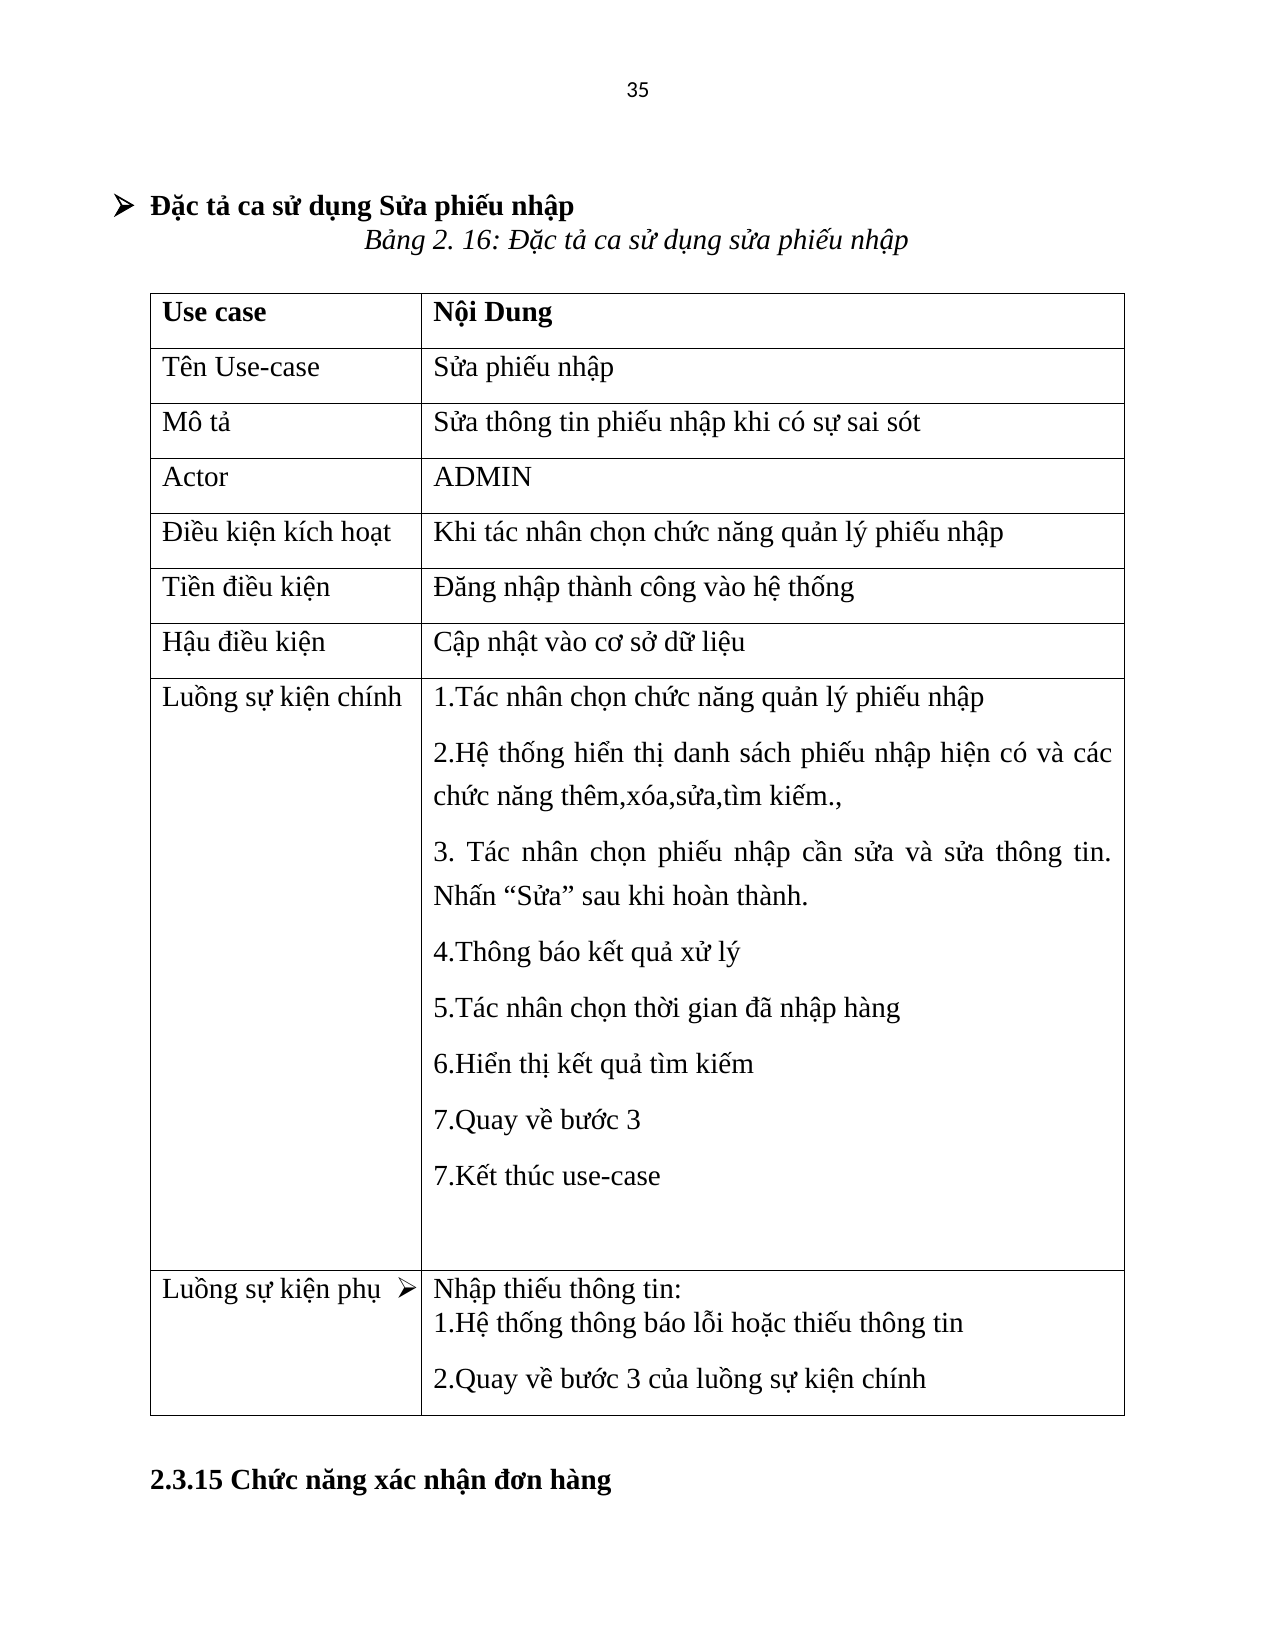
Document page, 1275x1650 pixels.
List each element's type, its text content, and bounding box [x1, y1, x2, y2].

table_cell Mô tả [151, 404, 421, 458]
table_cell Hậu điều kiện [151, 624, 421, 678]
list Đặc tả ca sử dụng Sửa phiếu nhập [112, 188, 1125, 222]
table_header Nội Dung [422, 294, 1124, 348]
table_cell Actor [151, 459, 421, 513]
table_cell 1.Tác nhân chọn chức năng quản lý phiếu nhập 2.Hệ thống hiển thị danh sách phiếu nhập hiện có và các chức năng thêm,xóa,sửa,tìm kiếm., 3. Tác nhân chọn phiếu nhập cần sửa và sửa thông tin. Nhấn “Sửa” sau khi hoàn thành. 4.Thông báo kết quả xử lý 5.Tác nhân chọn thời gian đã nhập hàng 6.Hiển thị kết quả tìm kiếm 7.Quay về bước 3 7.Kết thúc use-case [422, 679, 1124, 1270]
table_cell Luồng sự kiện phụ [151, 1271, 421, 1415]
table_cell Tiền điều kiện [151, 569, 421, 623]
table_cell Sửa phiếu nhập [422, 349, 1124, 403]
table_cell Nhập thiếu thông tin: 1.Hệ thống thông báo lỗi hoặc thiếu thông tin 2.Quay về bước 3 của luồng sự kiện chính [422, 1271, 1124, 1415]
table_cell Sửa thông tin phiếu nhập khi có sự sai sót [422, 404, 1124, 458]
table_cell Tên Use-case [151, 349, 421, 403]
table_cell Cập nhật vào cơ sở dữ liệu [422, 624, 1124, 678]
table_cell ADMIN [422, 459, 1124, 513]
table_cell Đăng nhập thành công vào hệ thống [422, 569, 1124, 623]
table_header Use case [151, 294, 421, 348]
table_cell Điều kiện kích hoạt [151, 514, 421, 568]
table_cell Luồng sự kiện chính [151, 679, 421, 1270]
table_cell Khi tác nhân chọn chức năng quản lý phiếu nhập [422, 514, 1124, 568]
text 2.3.15 Chức năng xác nhận đơn hàng [150, 1462, 1125, 1496]
